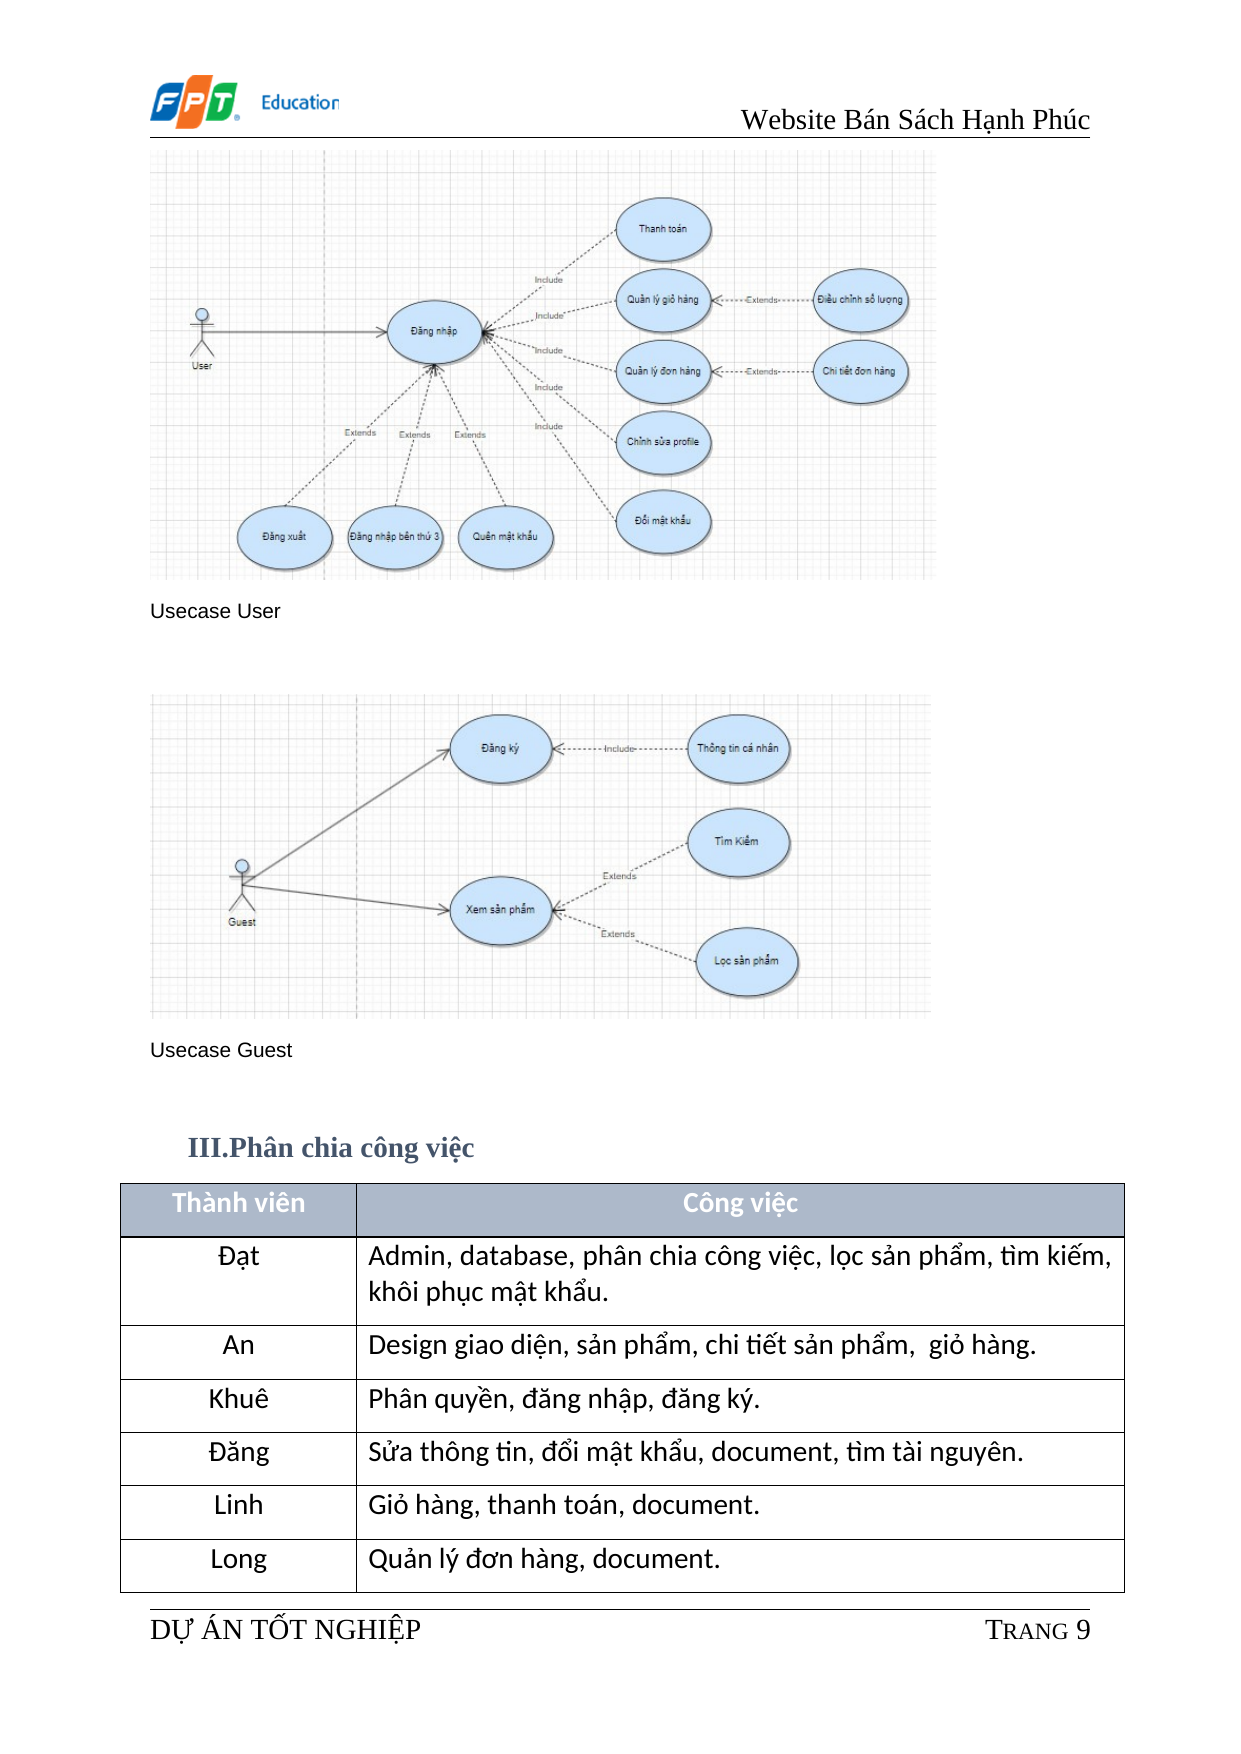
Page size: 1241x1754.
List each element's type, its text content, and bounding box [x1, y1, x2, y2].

text Usecase Guest [150, 1038, 1090, 1062]
table_cell Giỏ hàng, thanh toán, document. [357, 1486, 1124, 1539]
table_header Thành viên [121, 1184, 356, 1236]
picture [150, 694, 931, 1019]
table_cell Sửa thông tin, đổi mật khẩu, document, tìm tài nguyên. [357, 1433, 1124, 1485]
text Usecase User [150, 599, 1090, 623]
table_cell Design giao diện, sản phẩm, chi tiết sản phẩm, giỏ hàng. [357, 1326, 1124, 1379]
table_cell Khuê [121, 1380, 356, 1432]
picture [150, 150, 937, 580]
table_cell An [121, 1326, 356, 1379]
table_cell Long [121, 1540, 356, 1592]
table_cell Quản lý đơn hàng, document. [357, 1540, 1124, 1592]
picture [150, 75, 339, 129]
table_cell Đăng [121, 1433, 356, 1485]
table_cell Linh [121, 1486, 356, 1539]
table_cell Đạt [121, 1238, 356, 1325]
table_header Công việc [357, 1184, 1124, 1236]
table_cell Admin, database, phân chia công việc, lọc sản phẩm, tìm kiếm, khôi phục mật khẩu. [357, 1238, 1124, 1325]
list III.Phân chia công việc [187, 1130, 1090, 1164]
table_cell Phân quyền, đăng nhập, đăng ký. [357, 1380, 1124, 1432]
